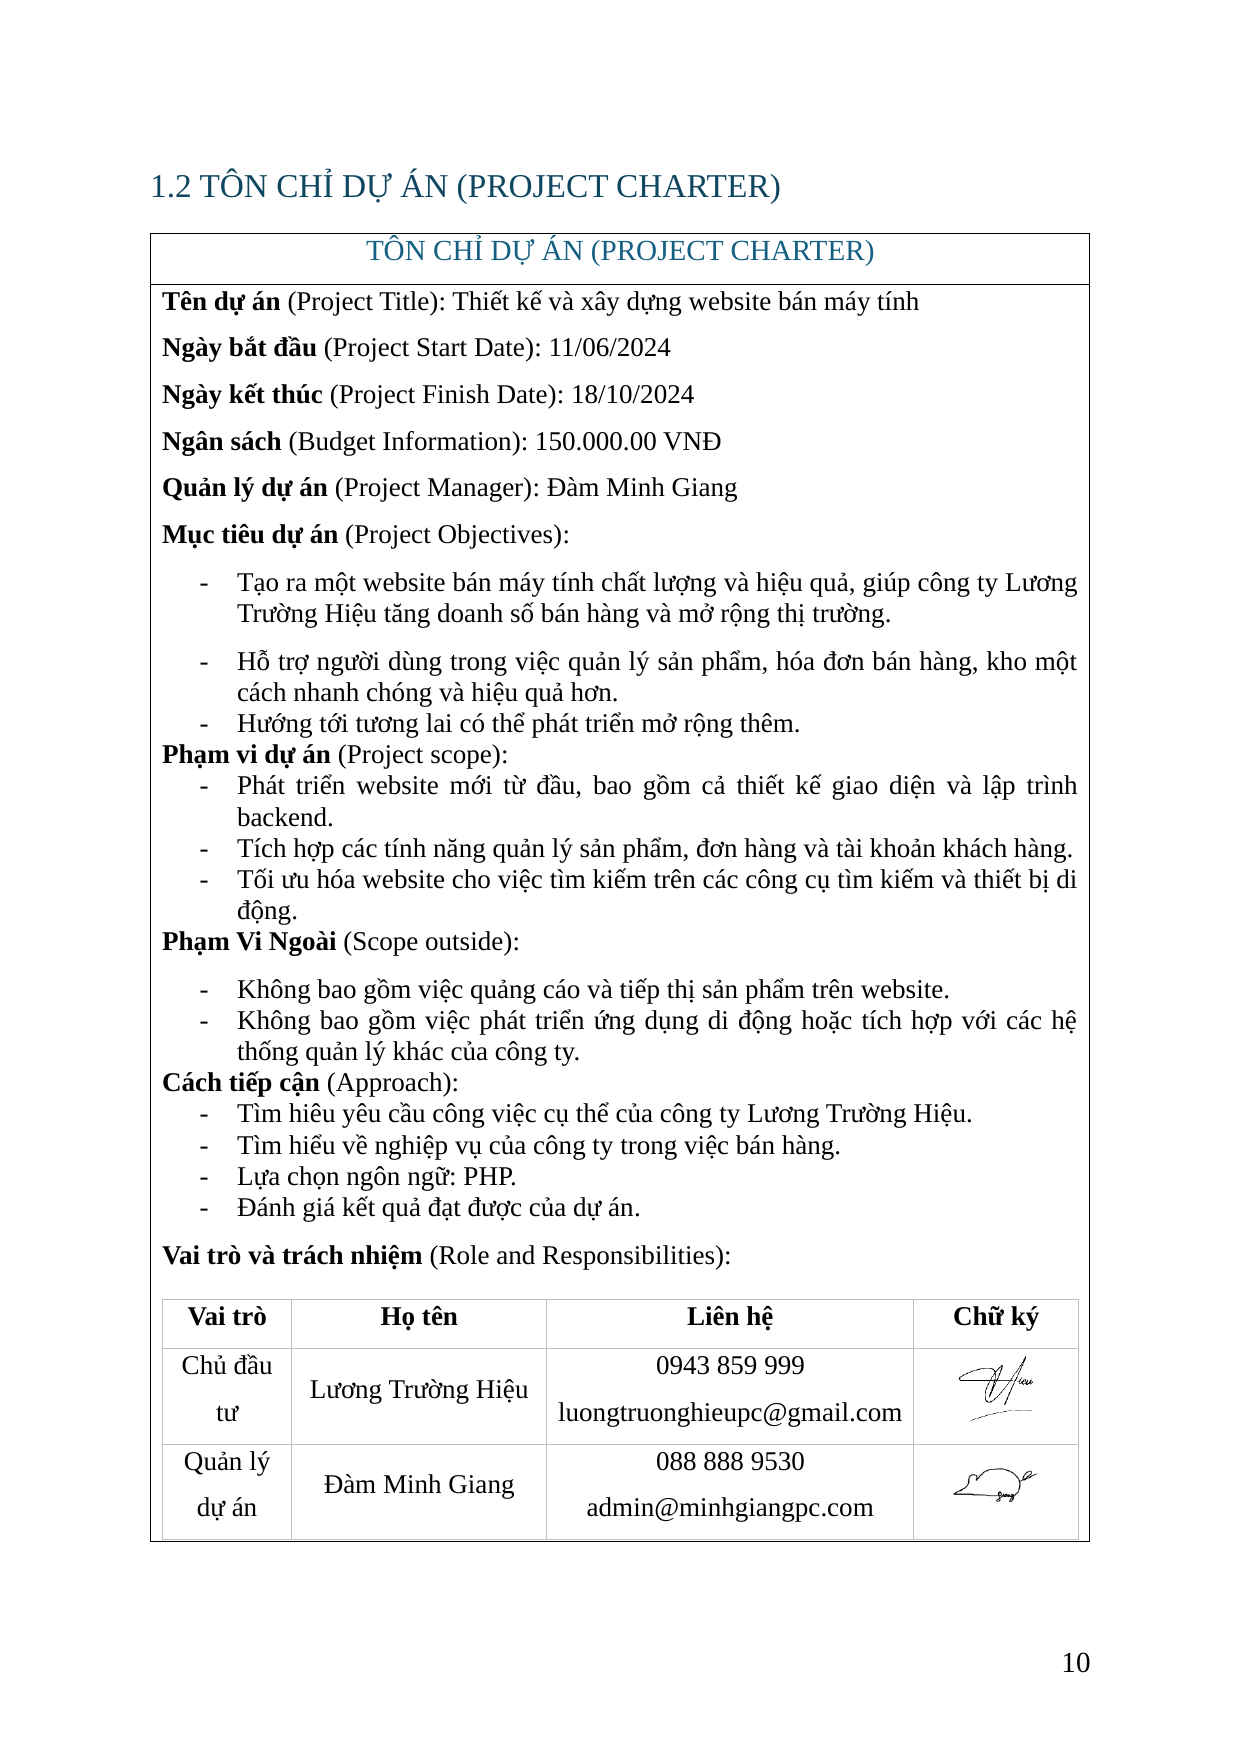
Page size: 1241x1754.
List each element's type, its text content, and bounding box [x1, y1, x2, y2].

table_header TÔN CHỈ DỰ ÁN (PROJECT CHARTER) [151, 234, 1089, 284]
picture [958, 1356, 1033, 1421]
table_cell Tên dự án (Project Title): Thiết kế và xây dựng website bán máy tính Ngày bắt đầu (Project Start Date): 11/06/2024 Ngày kết thúc (Project Finish Date): 18/10/2024 Ngân sách (Budget Information): 150.000.00 VNĐ Quản lý dự án (Project Manager): Đàm Minh Giang Mục tiêu dự án (Project Objectives): Tạo ra một website bán máy tính chất lượng và hiệu quả, giúp công ty Lương Trường Hiệu tăng doanh số bán hàng và mở rộng thị trường. Hỗ trợ người dùng trong việc quản lý sản phẩm, hóa đơn bán hàng, kho một cách nhanh chóng và hiệu quả hơn. Hướng tới tương lai có thể phát triển mở rộng thêm. Phạm vi dự án (Project scope): Phát triển website mới từ đầu, bao gồm cả thiết kế giao diện và lập trình backend. Tích hợp các tính năng quản lý sản phẩm, đơn hàng và tài khoản khách hàng. Tối ưu hóa website cho việc tìm kiếm trên các công cụ tìm kiếm và thiết bị di động. Phạm Vi Ngoài (Scope outside): Không bao gồm việc quảng cáo và tiếp thị sản phẩm trên website. Không bao gồm việc phát triển ứng dụng di động hoặc tích hợp với các hệ thống quản lý khác của công ty. Cách tiếp cận (Approach): Tìm hiêu yêu cầu công việc cụ thể của công ty Lương Trường Hiệu. Tìm hiểu về nghiệp vụ của công ty trong việc bán hàng. Lựa chọn ngôn ngữ: PHP. Đánh giá kết quả đạt được của dự án. Vai trò và trách nhiệm (Role and Responsibilities): [151, 285, 1089, 1541]
picture [948, 1448, 1044, 1519]
subtitle 1.2 TÔN CHỈ DỰ ÁN (PROJECT CHARTER) [150, 167, 1090, 205]
